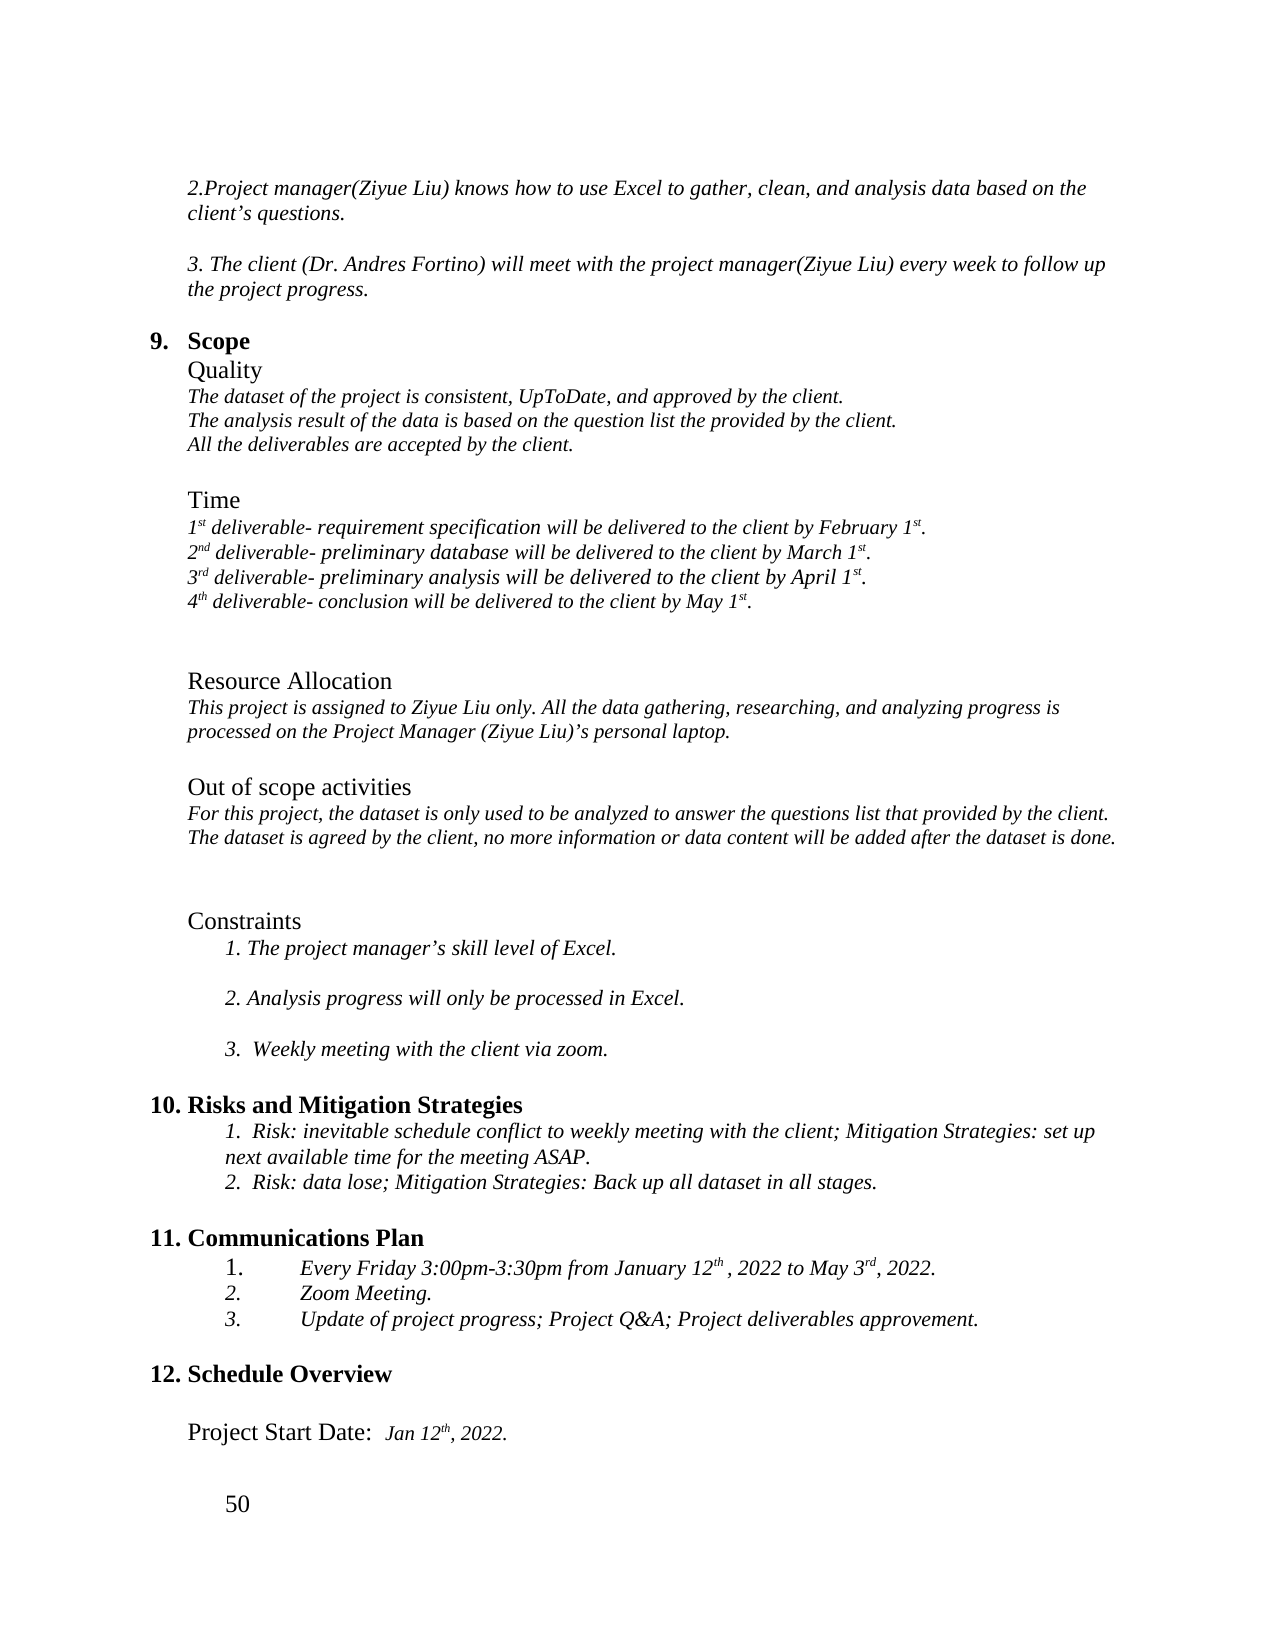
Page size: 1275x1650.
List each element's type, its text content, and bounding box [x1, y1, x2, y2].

text 2. Risk: data lose; Mitigation Strategies: Back up all dataset in all stages. [225, 1169, 1125, 1194]
text This project is assigned to Ziyue Liu only. All the data gathering, researching, and analyzing progress is processed on the Project Manager (Ziyue Liu)’s personal laptop. [187, 695, 1125, 743]
list Scope [150, 326, 1125, 355]
text 3. Weekly meeting with the client via zoom. [225, 1036, 1125, 1061]
text Time [187, 485, 1125, 514]
list Communications Plan [150, 1223, 1125, 1252]
text All the deliverables are accepted by the client. [187, 432, 1125, 456]
text Out of scope activities [187, 772, 1125, 801]
text 1. The project manager’s skill level of Excel. [225, 935, 1125, 960]
text 1. Every Friday 3:00pm-3:30pm from January 12th , 2022 to May 3rd, 2022. [225, 1252, 1125, 1280]
text Resource Allocation [187, 666, 1125, 695]
text The analysis result of the data is based on the question list the provided by the client. [187, 408, 1125, 432]
list Schedule Overview [150, 1359, 1125, 1388]
text Quality [187, 355, 1125, 384]
text 2. Zoom Meeting. [225, 1280, 1125, 1306]
text The dataset of the project is consistent, UpToDate, and approved by the client. [187, 384, 1125, 408]
text 3rd deliverable- preliminary analysis will be delivered to the client by April 1st. [150, 564, 1125, 589]
text Constraints [187, 906, 1125, 935]
text 1st deliverable- requirement specification will be delivered to the client by February 1st. [150, 514, 1125, 539]
text 3. The client (Dr. Andres Fortino) will meet with the project manager(Ziyue Liu) every week to follow up the project progress. [187, 251, 1125, 301]
text Project Start Date: Jan 12th, 2022. [187, 1417, 1125, 1446]
text 1. Risk: inevitable schedule conflict to weekly meeting with the client; Mitigation Strategies: set up next available time for the meeting ASAP. [225, 1118, 1125, 1169]
text 4th deliverable- conclusion will be delivered to the client by May 1st. [150, 589, 1125, 613]
list Risks and Mitigation Strategies [150, 1090, 1125, 1118]
text 2. Analysis progress will only be processed in Excel. [225, 985, 1125, 1011]
text 2nd deliverable- preliminary database will be delivered to the client by March 1st. [150, 539, 1125, 564]
text 3. Update of project progress; Project Q&A; Project deliverables approvement. [225, 1306, 1125, 1331]
text For this project, the dataset is only used to be analyzed to answer the questions list that provided by the client. The dataset is agreed by the client, no more information or data content will be added after the dataset is done. [187, 801, 1125, 849]
text 2.Project manager(Ziyue Liu) knows how to use Excel to gather, clean, and analysis data based on the client’s questions. [187, 175, 1125, 226]
